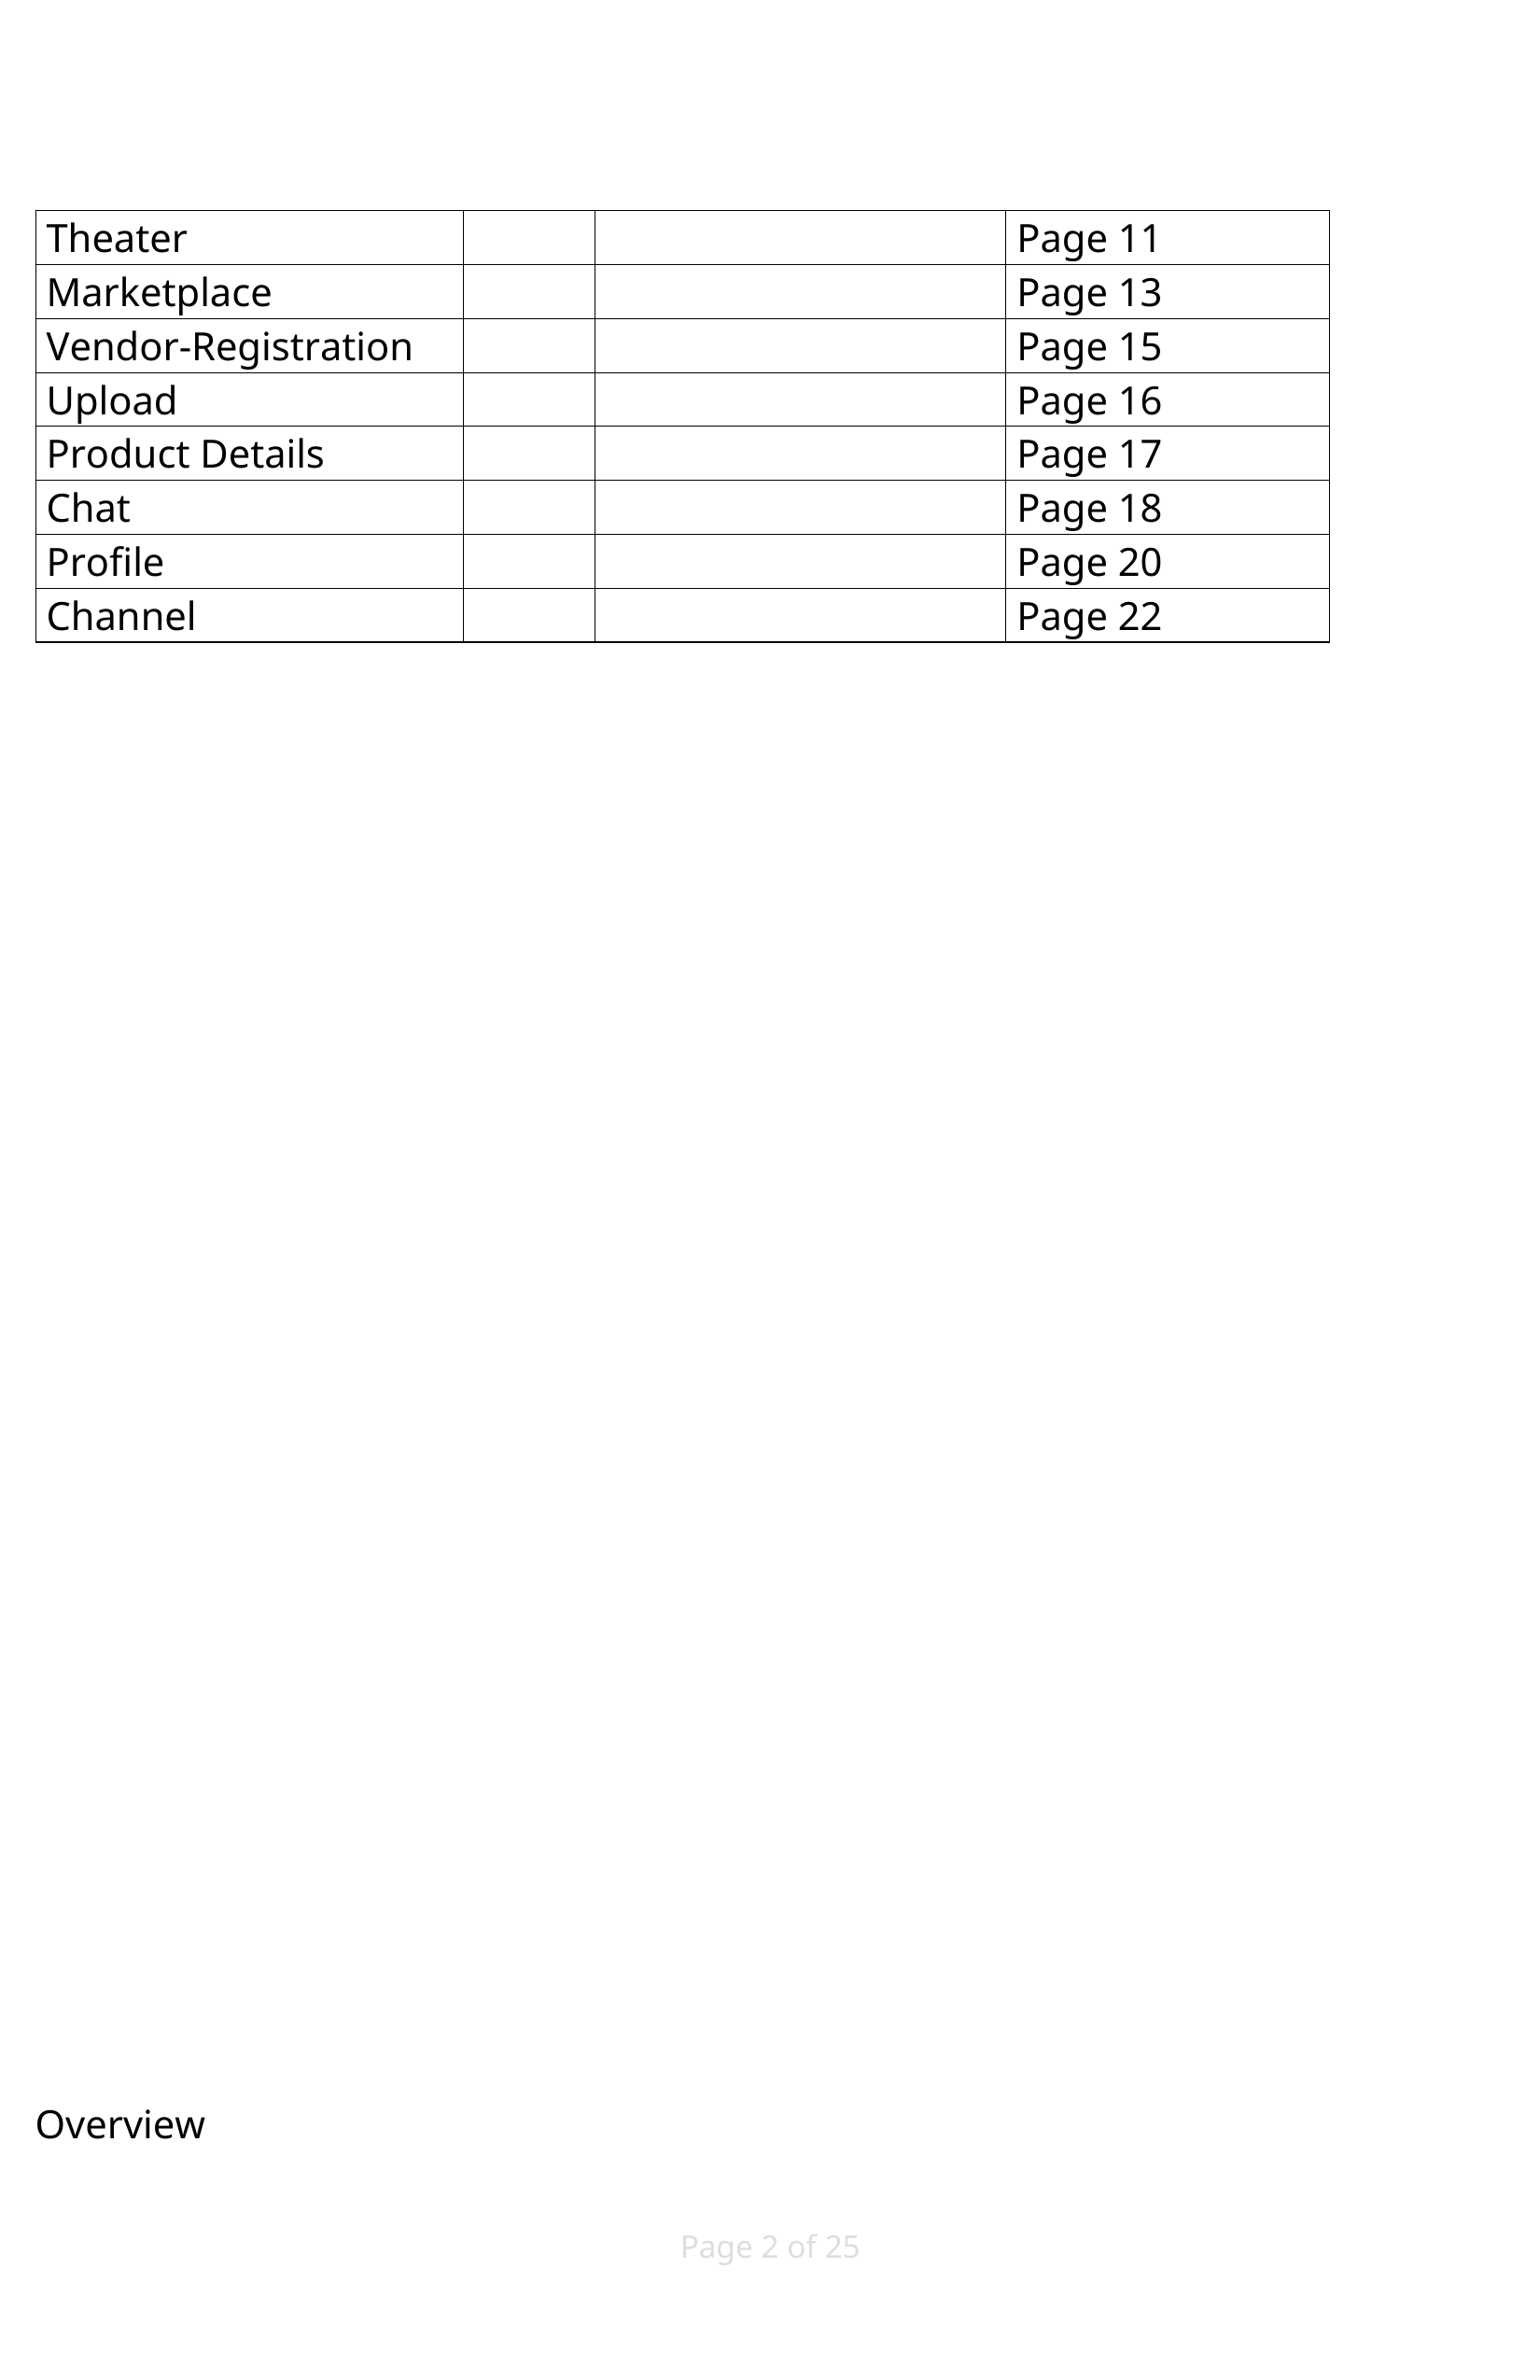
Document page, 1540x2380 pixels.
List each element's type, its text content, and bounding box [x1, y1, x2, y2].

table_cell Page 17 [1006, 427, 1329, 480]
table_cell [464, 265, 595, 318]
text Overview [35, 2097, 1505, 2150]
table_cell [595, 589, 1005, 641]
table_cell [464, 535, 595, 588]
table_cell [595, 535, 1005, 588]
table_cell [464, 211, 595, 264]
table_cell Theater [36, 211, 463, 264]
table_cell Chat [36, 481, 463, 534]
table_cell Page 13 [1006, 265, 1329, 318]
table_cell [595, 427, 1005, 480]
table_cell Channel [36, 589, 463, 641]
table_cell [595, 481, 1005, 534]
table_cell Product Details [36, 427, 463, 480]
table_cell [595, 319, 1005, 371]
table_cell [464, 427, 595, 480]
table_cell Page 15 [1006, 319, 1329, 371]
table_cell Profile [36, 535, 463, 588]
table_cell [595, 265, 1005, 318]
table_cell Page 20 [1006, 535, 1329, 588]
table_cell Page 11 [1006, 211, 1329, 264]
table_cell Marketplace [36, 265, 463, 318]
table_cell [595, 211, 1005, 264]
table_cell [595, 373, 1005, 426]
table_cell Page 16 [1006, 373, 1329, 426]
table_cell [464, 589, 595, 641]
table_cell [464, 481, 595, 534]
table_cell [464, 373, 595, 426]
table_cell Vendor-Registration [36, 319, 463, 371]
table_cell [464, 319, 595, 371]
table_cell Page 18 [1006, 481, 1329, 534]
table_cell Page 22 [1006, 589, 1329, 641]
table_cell Upload [36, 373, 463, 426]
